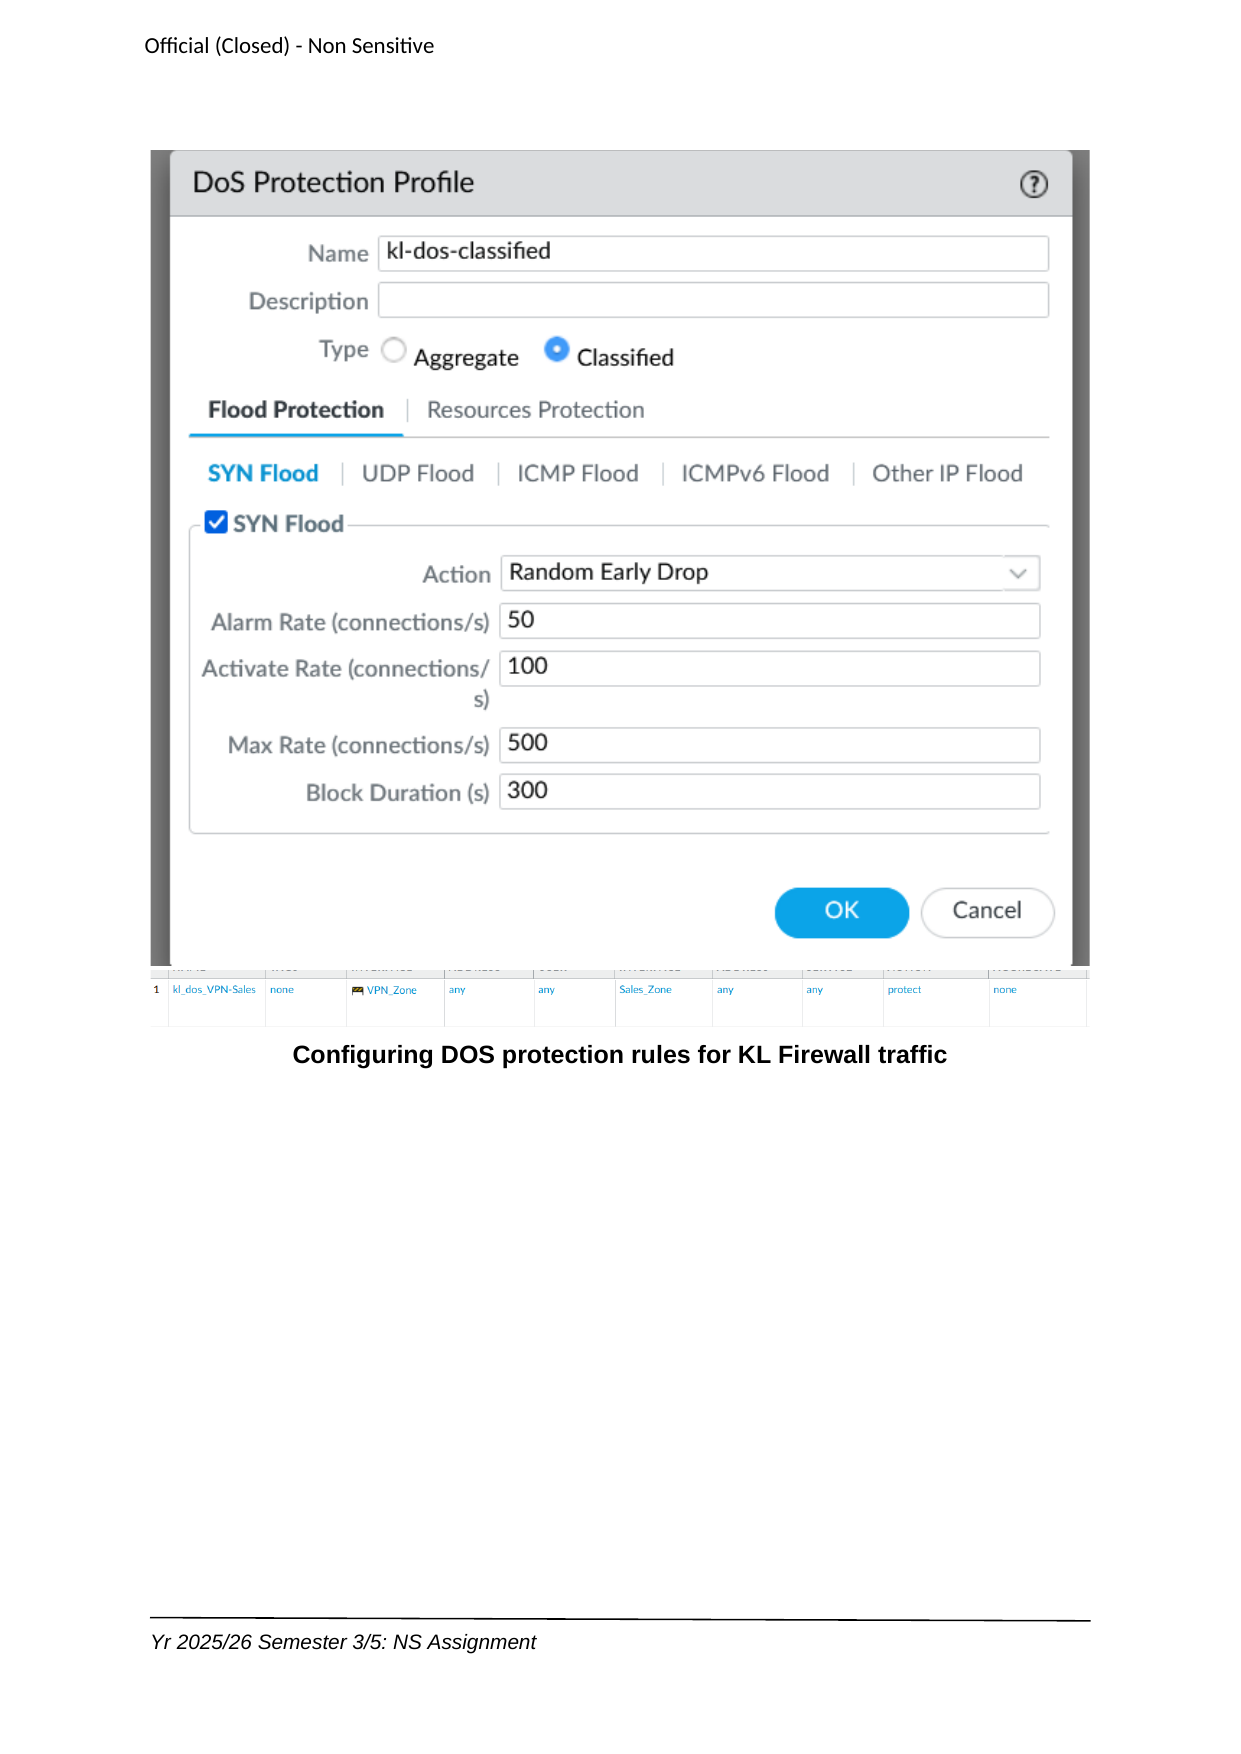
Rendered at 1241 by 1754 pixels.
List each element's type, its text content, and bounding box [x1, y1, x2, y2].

picture [150, 970, 1090, 1036]
text Configuring DOS protection rules for KL Firewall traffic [150, 1036, 1090, 1068]
picture [150, 150, 1090, 966]
